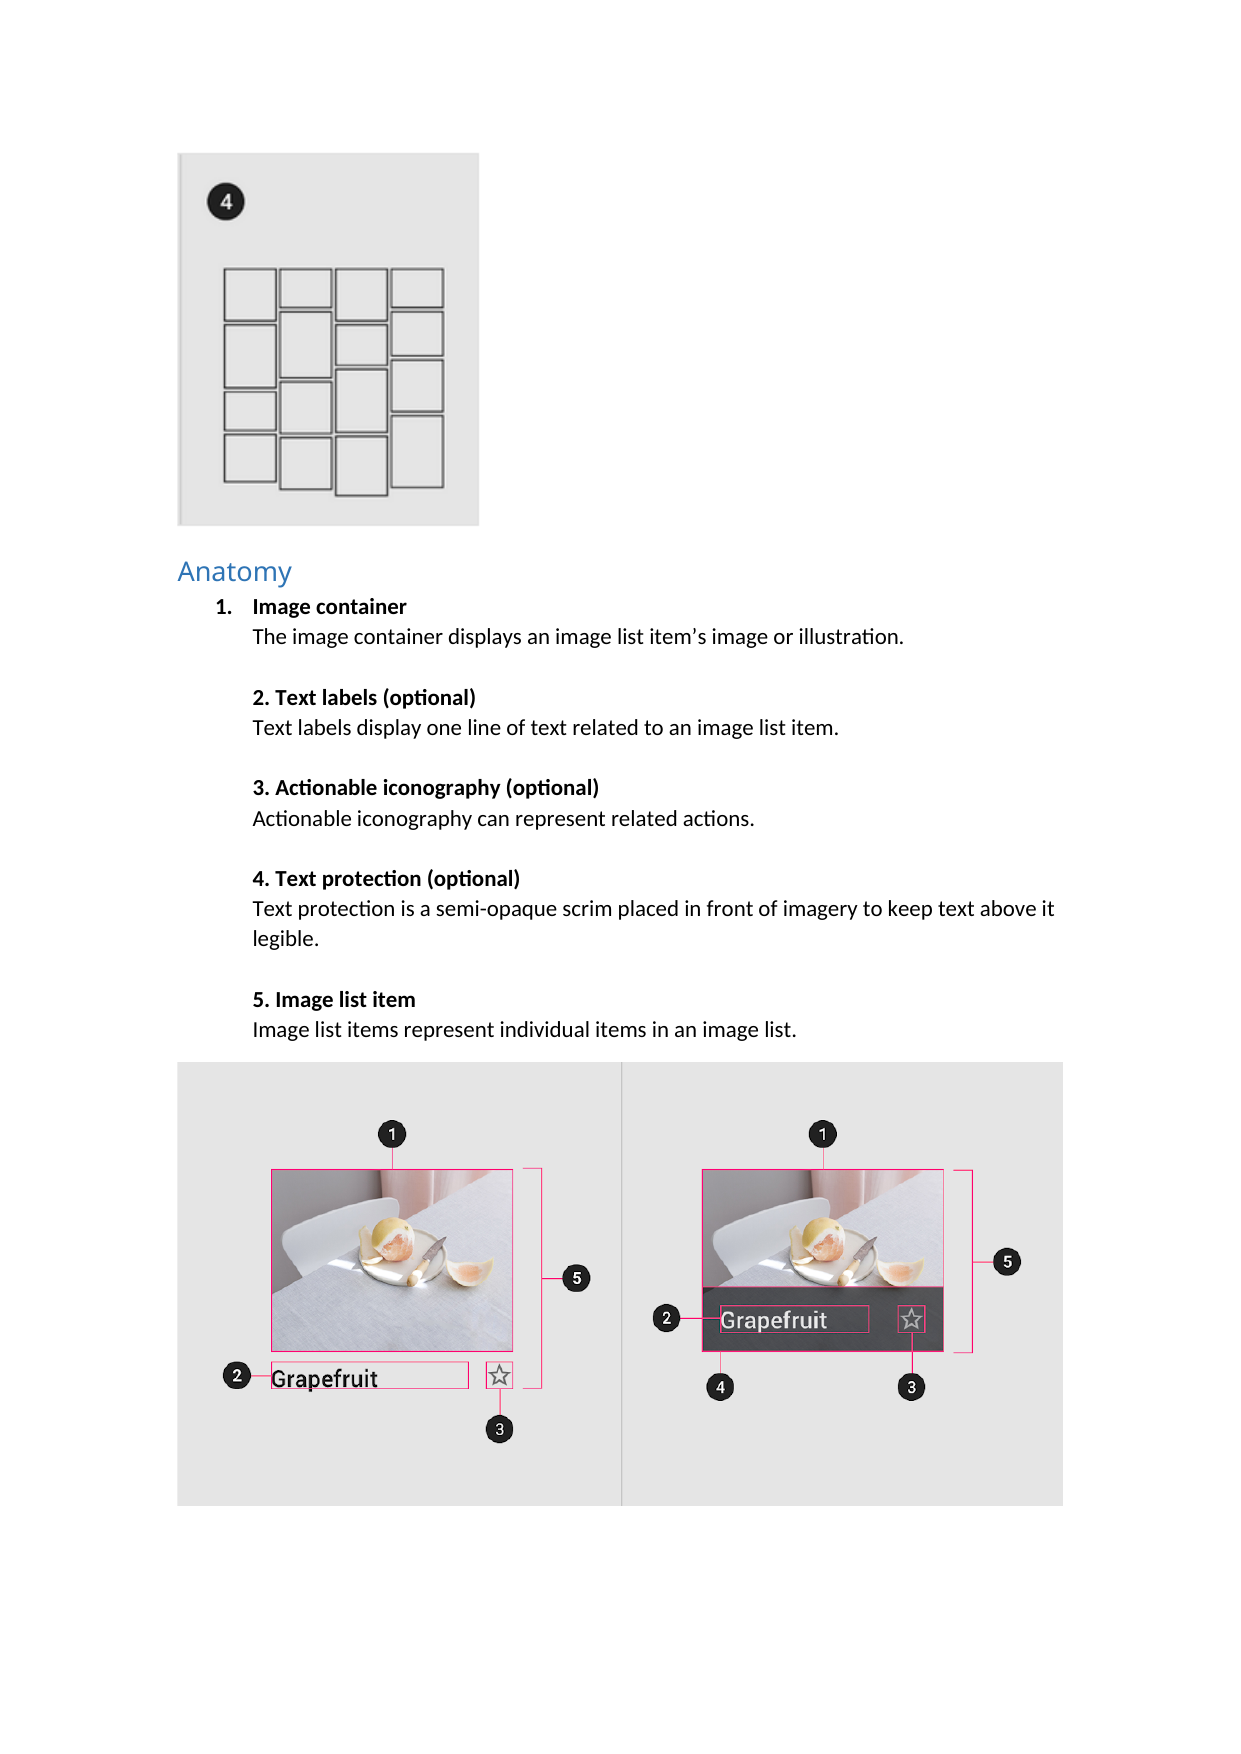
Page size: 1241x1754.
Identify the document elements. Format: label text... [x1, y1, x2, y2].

subtitle Anatomy [177, 552, 1063, 589]
picture [177, 147, 484, 534]
list Image container The image container displays an image list item’s image or illustration. 2. Text labels (optional) Text labels display one line of text related to an image list item. 3. Actionable iconography (optional) Actionable iconography can represent related actions. 4. Text protection (optional) Text protection is a semi-opaque scrim placed in front of imagery to keep text above it legible. 5. Image list item Image list items represent individual items in an image list. [215, 592, 1063, 1043]
picture [177, 1062, 1063, 1506]
